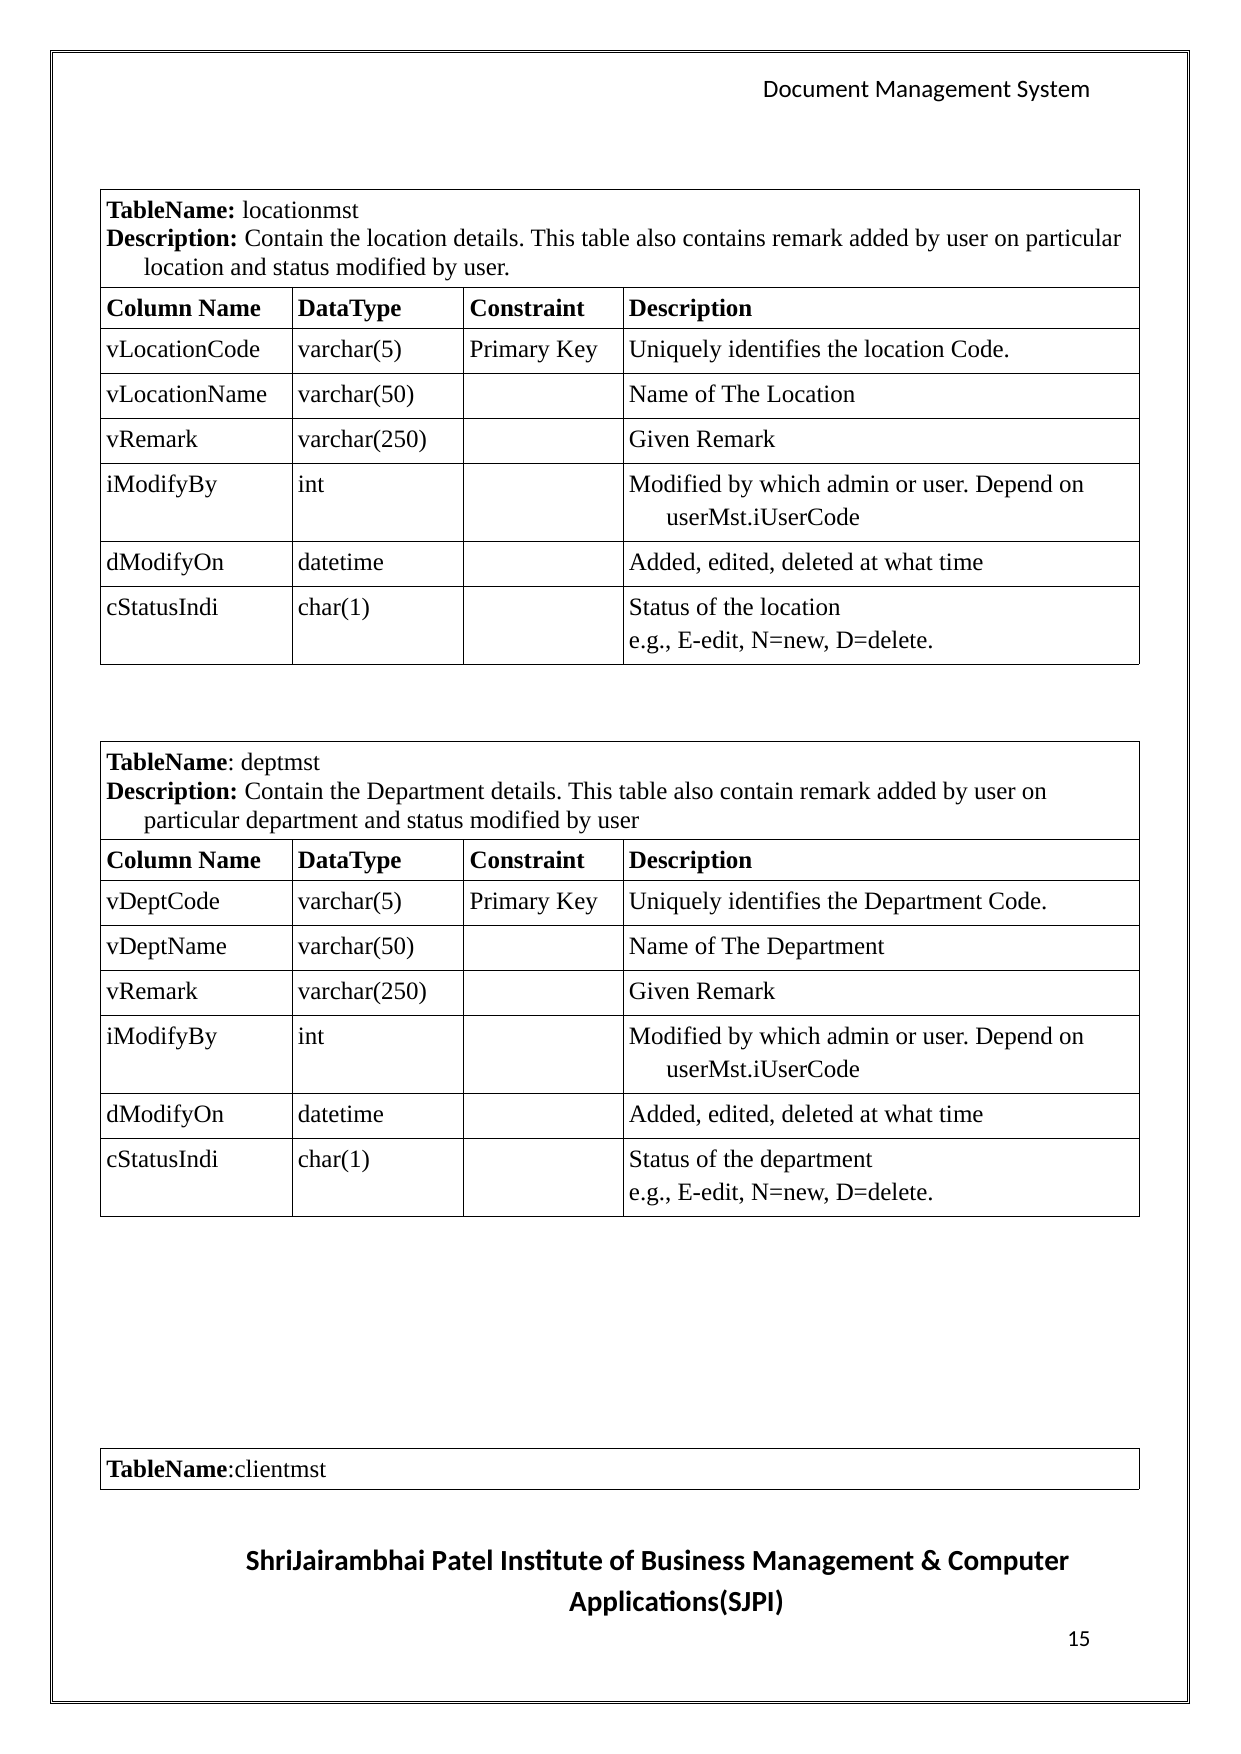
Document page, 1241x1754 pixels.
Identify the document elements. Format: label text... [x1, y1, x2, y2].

table_cell vLocationName [101, 374, 292, 417]
table_cell varchar(50) [293, 926, 463, 970]
table_cell [464, 464, 623, 541]
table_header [101, 1449, 1139, 1489]
table_cell dModifyOn [101, 1094, 292, 1138]
table_cell char(1) [293, 587, 463, 663]
table_cell char(1) [293, 1139, 463, 1216]
table_cell vRemark [101, 971, 292, 1015]
table_cell cStatusIndi [101, 587, 292, 663]
table_cell Constraint [464, 288, 623, 327]
table_cell Primary Key [464, 329, 623, 372]
table_cell Given Remark [624, 971, 1139, 1015]
table_cell Modified by which admin or user. Depend on userMst.iUserCode [624, 1016, 1139, 1093]
table_cell DataType [293, 840, 463, 880]
table_cell DataType [293, 288, 463, 327]
table_cell int [293, 1016, 463, 1093]
table_cell Name of The Department [624, 926, 1139, 970]
table_cell [464, 419, 623, 462]
table_cell [464, 1094, 623, 1138]
table_cell varchar(250) [293, 419, 463, 462]
table_cell varchar(5) [293, 329, 463, 372]
table_cell vRemark [101, 419, 292, 462]
table_cell Column Name [101, 840, 292, 880]
table_cell Added, edited, deleted at what time [624, 1094, 1139, 1138]
table_cell varchar(50) [293, 374, 463, 417]
table_cell [464, 971, 623, 1015]
table_cell Modified by which admin or user. Depend on userMst.iUserCode [624, 464, 1139, 541]
table_cell datetime [293, 542, 463, 586]
table_cell Primary Key [464, 881, 623, 925]
table_cell [464, 374, 623, 417]
table_cell Name of The Location [624, 374, 1139, 417]
table_cell varchar(250) [293, 971, 463, 1015]
table_cell Description [624, 840, 1139, 880]
table_cell vLocationCode [101, 329, 292, 372]
table_cell Column Name [101, 288, 292, 327]
table_cell Given Remark [624, 419, 1139, 462]
table_cell iModifyBy [101, 1016, 292, 1093]
table_cell dModifyOn [101, 542, 292, 586]
table_cell vDeptCode [101, 881, 292, 925]
table_cell iModifyBy [101, 464, 292, 541]
table_cell [464, 1139, 623, 1216]
table_cell Uniquely identifies the Department Code. [624, 881, 1139, 925]
table_cell varchar(5) [293, 881, 463, 925]
table_cell Status of the department e.g., E-edit, N=new, D=delete. [624, 1139, 1139, 1216]
table_cell Uniquely identifies the location Code. [624, 329, 1139, 372]
table_cell [464, 926, 623, 970]
table_cell [464, 587, 623, 663]
table_cell Description [624, 288, 1139, 327]
table_cell [464, 542, 623, 586]
table_cell int [293, 464, 463, 541]
table_cell [464, 1016, 623, 1093]
table_cell Constraint [464, 840, 623, 880]
table_cell vDeptName [101, 926, 292, 970]
table_cell datetime [293, 1094, 463, 1138]
table_header TableName: locationmst Description: Contain the location details. This table also contains remark added by user on particular location and status modified by user. [101, 190, 1139, 287]
table_cell Status of the location e.g., E-edit, N=new, D=delete. [624, 587, 1139, 663]
table_header TableName: deptmst Description: Contain the Department details. This table also contain remark added by user on particular department and status modified by user [101, 742, 1139, 839]
table_cell cStatusIndi [101, 1139, 292, 1216]
table_cell Added, edited, deleted at what time [624, 542, 1139, 586]
